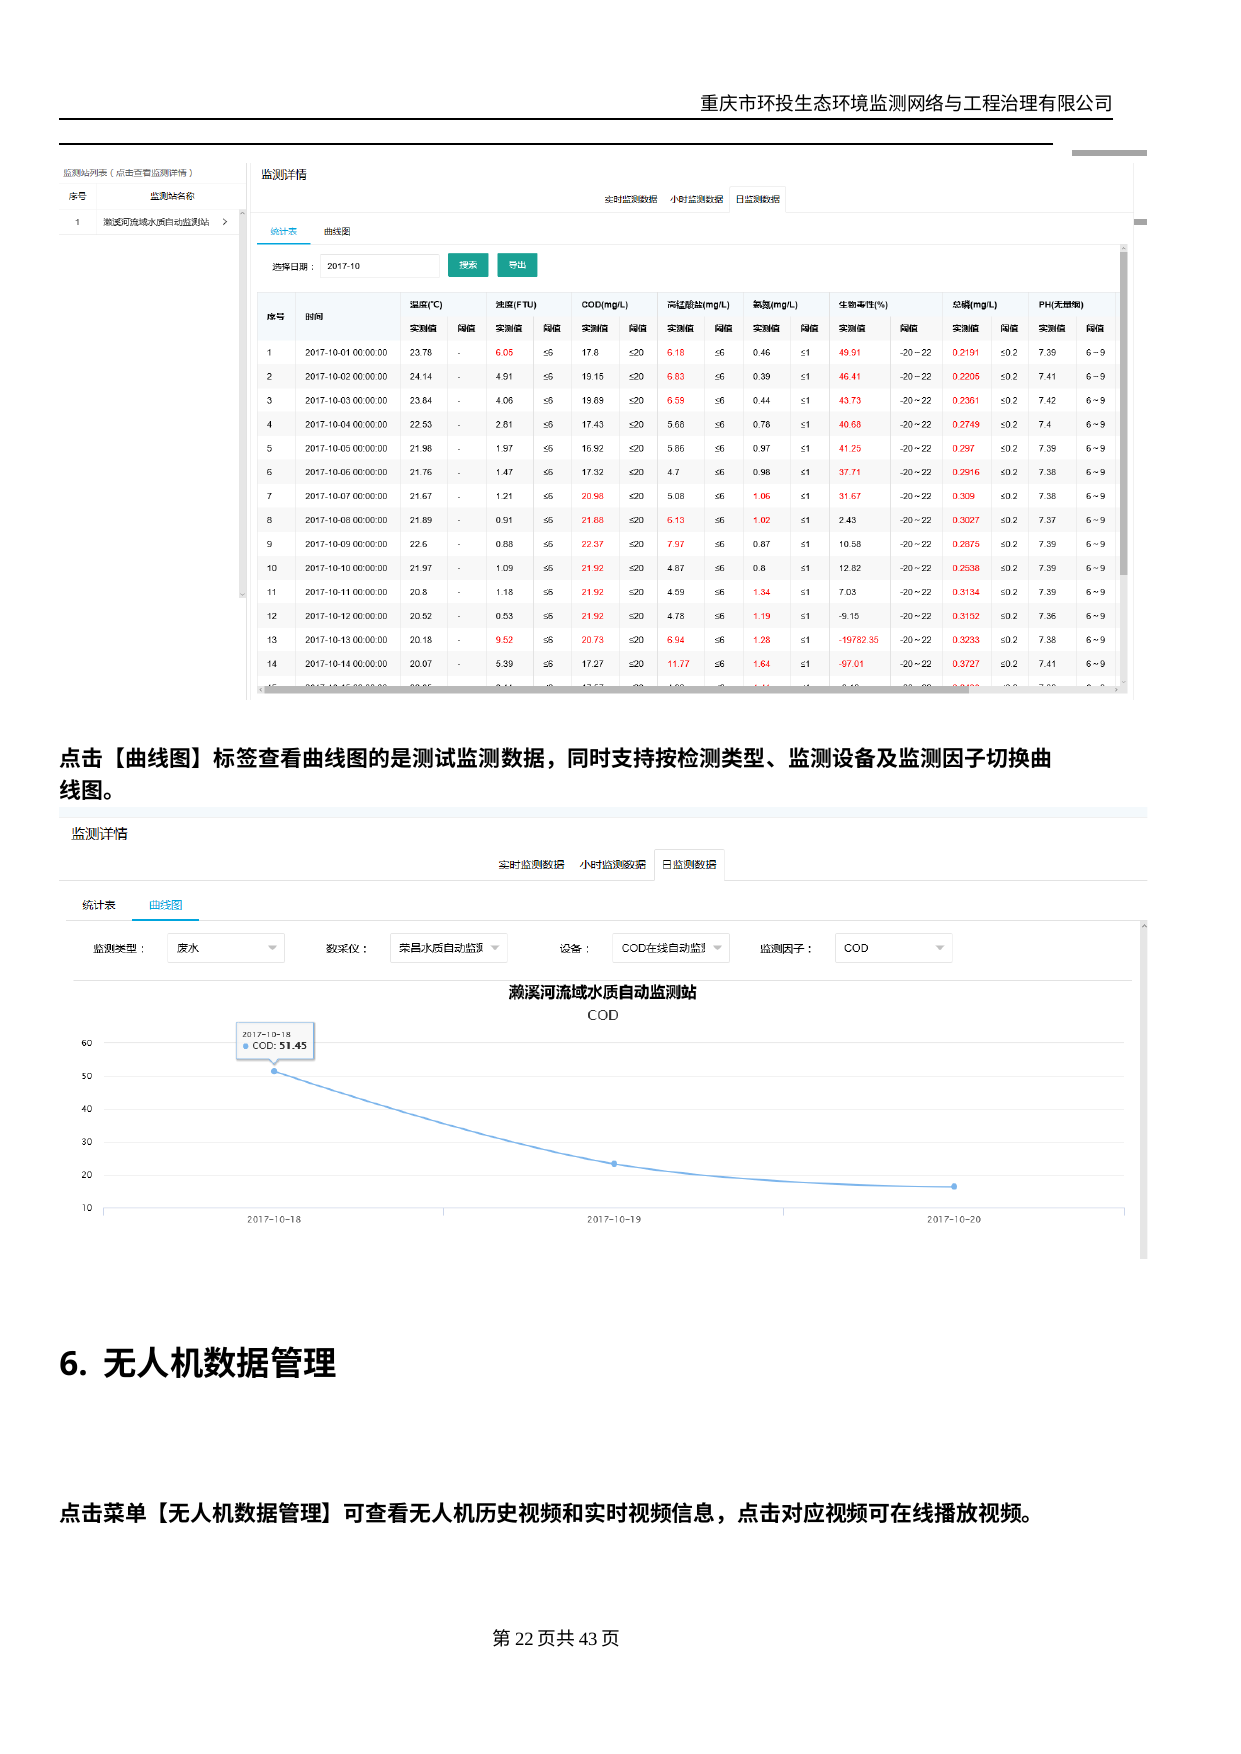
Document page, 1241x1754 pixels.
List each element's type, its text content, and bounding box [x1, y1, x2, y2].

picture [59, 163, 1134, 700]
picture [59, 807, 1148, 1259]
subtitle 无人机数据管理 [59, 1328, 1053, 1393]
text 点击【曲线图】标签查看曲线图的是测试监测数据，同时支持按检测类型、监测设备及监测因子切换曲线图。 [59, 740, 1053, 805]
text 点击菜单【无人机数据管理】可查看无人机历史视频和实时视频信息，点击对应视频可在线播放视频。 [59, 1496, 1053, 1528]
